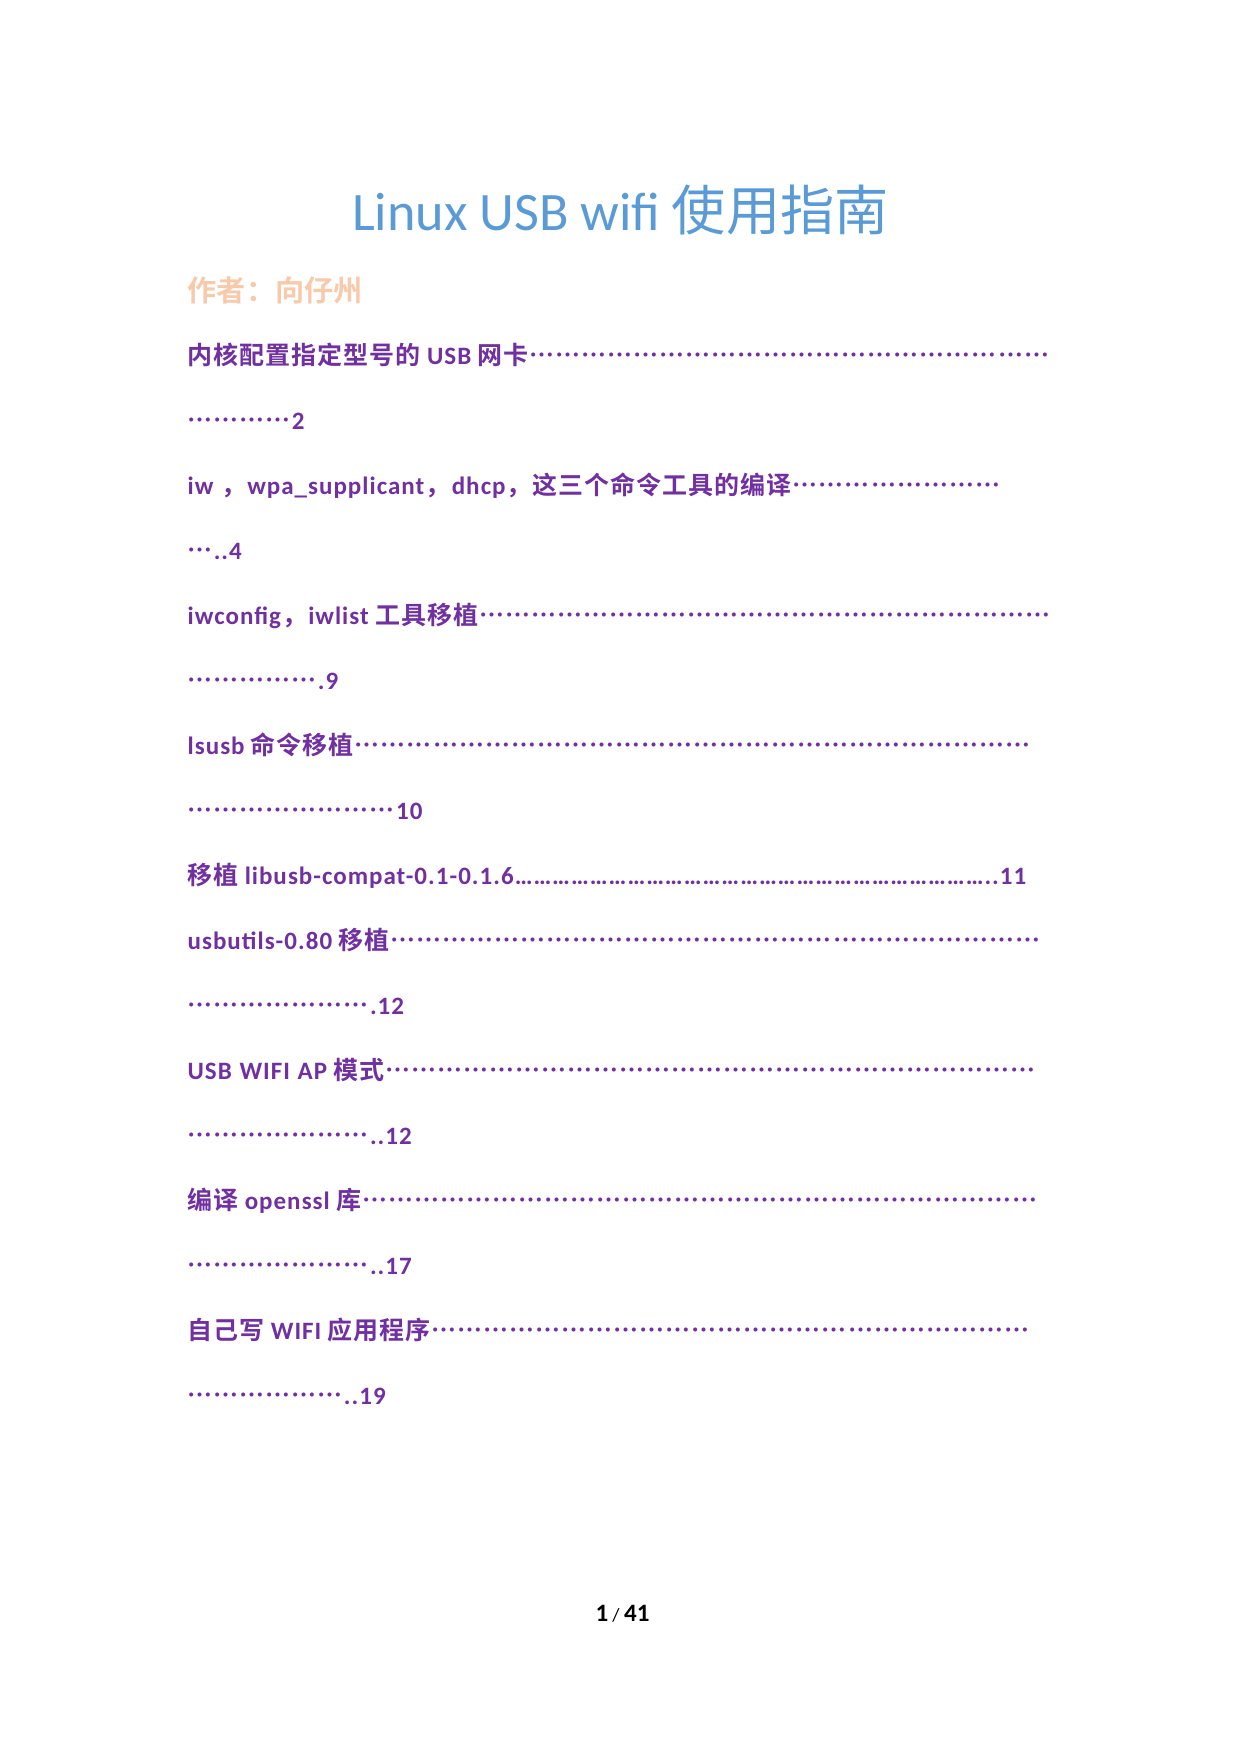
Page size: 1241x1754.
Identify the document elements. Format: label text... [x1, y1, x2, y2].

text USB WIFI AP模式……………………………………………………………………………………..12 [187, 1036, 1053, 1166]
text 移植libusb-compat-0.1-0.1.6…………………………………………………………………..11 [187, 841, 1053, 906]
text 作者：向仔州 [187, 256, 1053, 321]
text Linux USB wifi使用指南 [187, 158, 1053, 256]
text lsusb命令移植…………………………………………………………………………………………10 [187, 711, 1053, 841]
text iwconfig，iwlist工具移植……………………………………………………………………….9 [187, 581, 1053, 711]
text usbutils-0.80移植…………………………………………………………………………………….12 [187, 906, 1053, 1036]
text 编译openssl库………………………………………………………………………………………..17 [187, 1166, 1053, 1296]
text 内核配置指定型号的USB网卡………………………………………………………………2 [187, 321, 1053, 451]
text 自己写WIFI应用程序……………………………………………………………………………..19 [187, 1296, 1053, 1426]
text iw ，wpa_supplicant，dhcp，这三个命令工具的编译………………………..4 [187, 451, 1053, 581]
